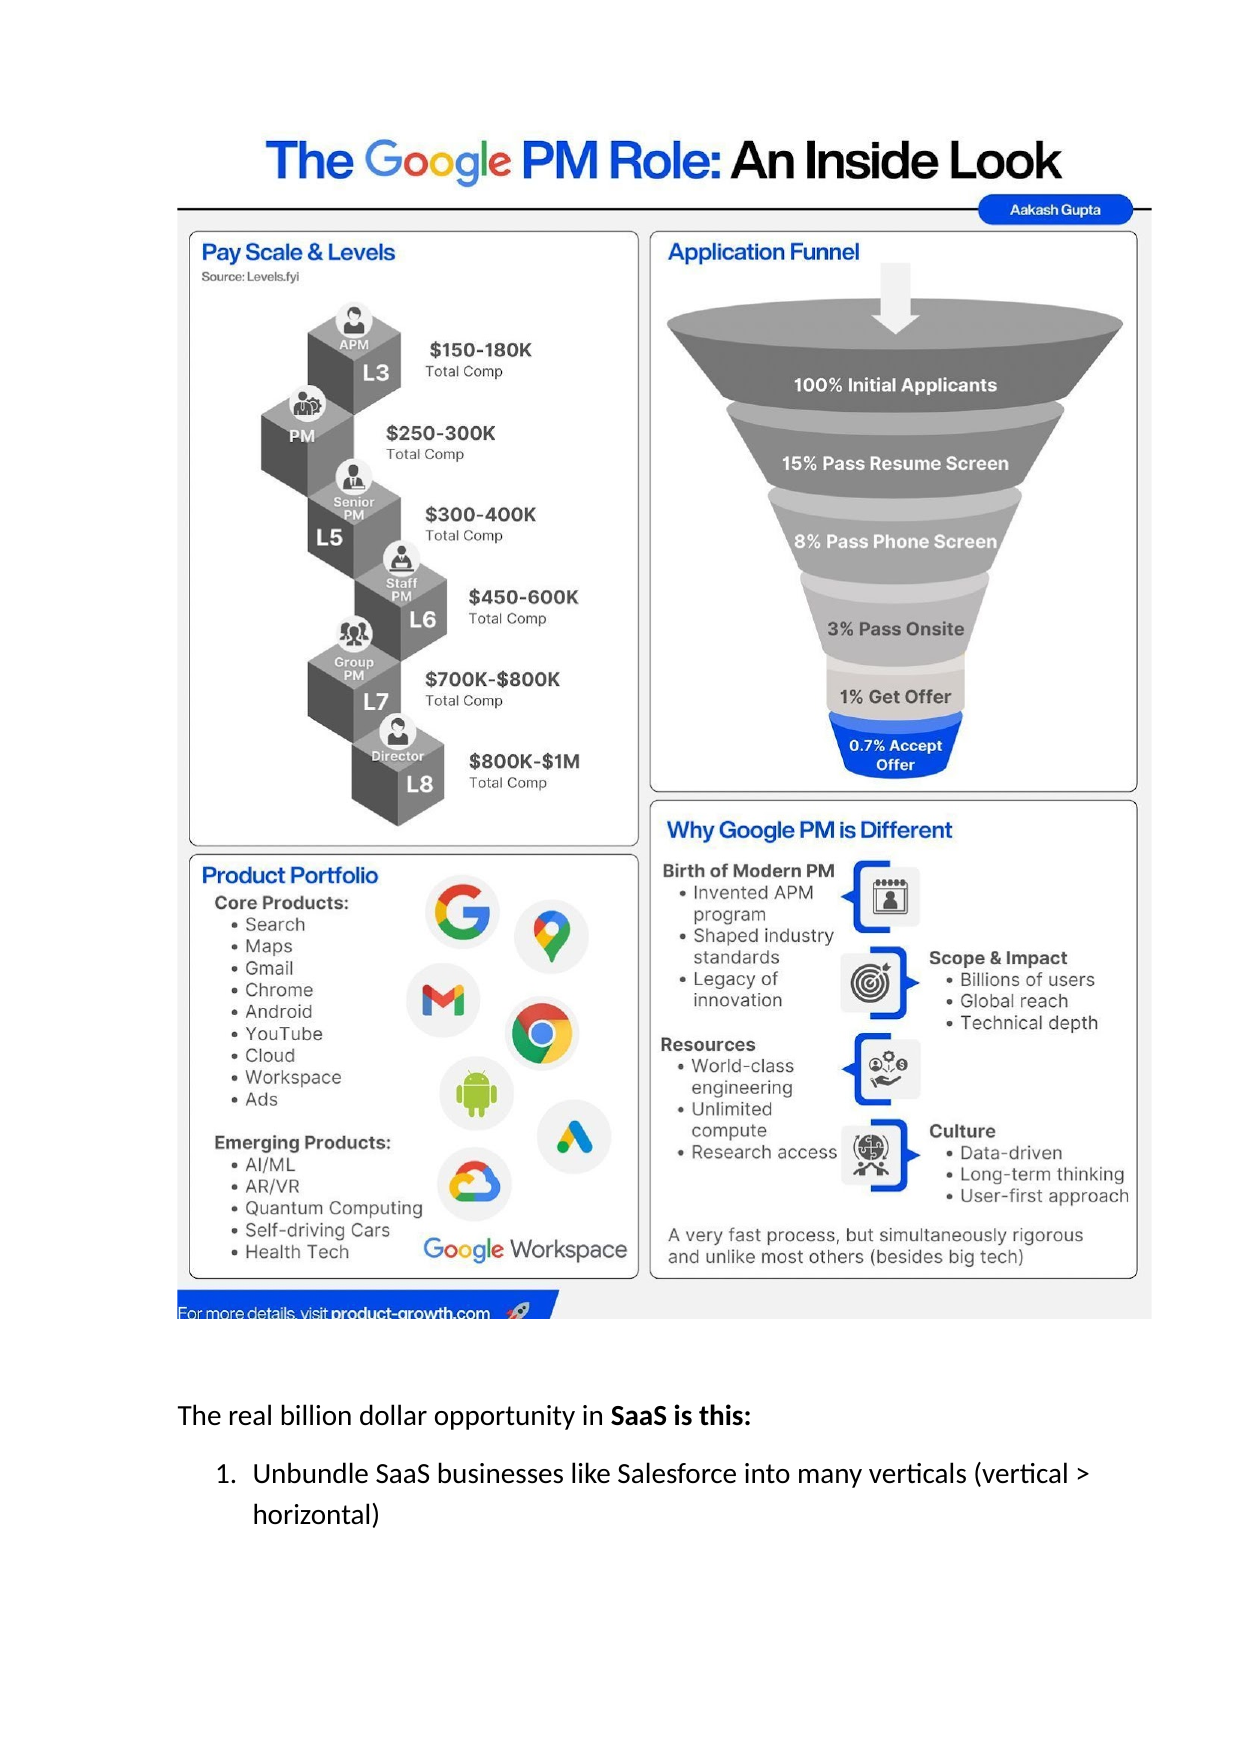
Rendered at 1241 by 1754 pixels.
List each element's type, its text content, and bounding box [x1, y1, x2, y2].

list Unbundle SaaS businesses like Salesforce into many verticals (vertical > horizontal) [215, 1455, 1152, 1608]
text The real billion dollar opportunity in SaaS is this: [177, 1397, 1152, 1433]
picture [177, 118, 1152, 1319]
